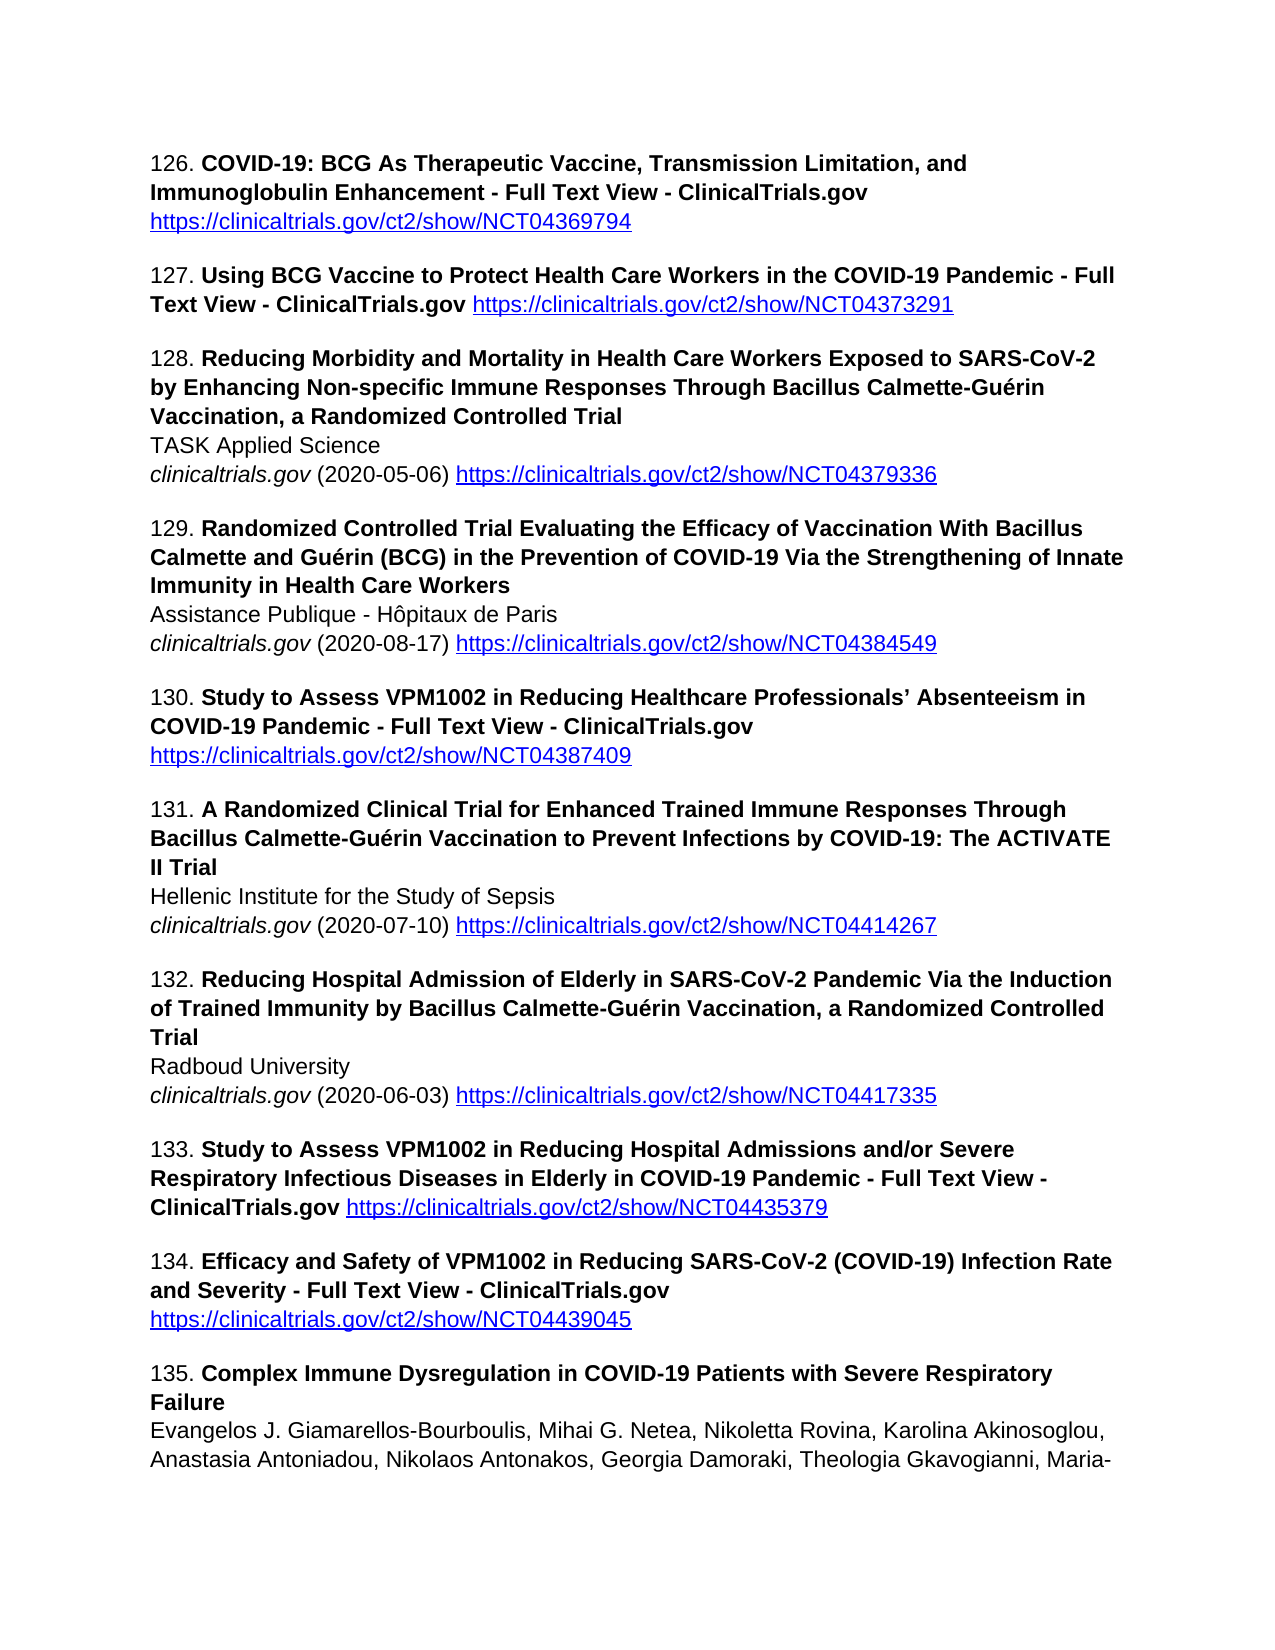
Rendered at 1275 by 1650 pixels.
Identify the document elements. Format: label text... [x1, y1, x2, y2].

text 131. A Randomized Clinical Trial for Enhanced Trained Immune Responses Through Bacillus Calmette-Guérin Vaccination to Prevent Infections by COVID-19: The ACTIVATE II Trial Hellenic Institute for the Study of Sepsis clinicaltrials.gov (2020-07-10) https://clinicaltrials.gov/ct2/show/NCT04414267 [150, 796, 1125, 938]
text 134. Efficacy and Safety of VPM1002 in Reducing SARS-CoV-2 (COVID-19) Infection Rate and Severity - Full Text View - ClinicalTrials.gov https://clinicaltrials.gov/ct2/show/NCT04439045 [150, 1248, 1125, 1332]
text 129. Randomized Controlled Trial Evaluating the Efficacy of Vaccination With Bacillus Calmette and Guérin (BCG) in the Prevention of COVID-19 Via the Strengthening of Innate Immunity in Health Care Workers Assistance Publique - Hôpitaux de Paris clinicaltrials.gov (2020-08-17) https://clinicaltrials.gov/ct2/show/NCT04384549 [150, 514, 1125, 657]
text 127. Using BCG Vaccine to Protect Health Care Workers in the COVID-19 Pandemic - Full Text View - ClinicalTrials.gov https://clinicaltrials.gov/ct2/show/NCT04373291 [150, 262, 1125, 317]
text 133. Study to Assess VPM1002 in Reducing Hospital Admissions and/or Severe Respiratory Infectious Diseases in Elderly in COVID-19 Pandemic - Full Text View - ClinicalTrials.gov https://clinicaltrials.gov/ct2/show/NCT04435379 [150, 1136, 1125, 1220]
text 128. Reducing Morbidity and Mortality in Health Care Workers Exposed to SARS-CoV-2 by Enhancing Non-specific Immune Responses Through Bacillus Calmette-Guérin Vaccination, a Randomized Controlled Trial TASK Applied Science clinicaltrials.gov (2020-05-06) https://clinicaltrials.gov/ct2/show/NCT04379336 [150, 345, 1125, 487]
text 126. COVID-19: BCG As Therapeutic Vaccine, Transmission Limitation, and Immunoglobulin Enhancement - Full Text View - ClinicalTrials.gov https://clinicaltrials.gov/ct2/show/NCT04369794 [150, 150, 1125, 234]
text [150, 1359, 1125, 1473]
text 132. Reducing Hospital Admission of Elderly in SARS-CoV-2 Pandemic Via the Induction of Trained Immunity by Bacillus Calmette-Guérin Vaccination, a Randomized Controlled Trial Radboud University clinicaltrials.gov (2020-06-03) https://clinicaltrials.gov/ct2/show/NCT04417335 [150, 966, 1125, 1108]
text 130. Study to Assess VPM1002 in Reducing Healthcare Professionals’ Absenteeism in COVID-19 Pandemic - Full Text View - ClinicalTrials.gov https://clinicaltrials.gov/ct2/show/NCT04387409 [150, 684, 1125, 769]
